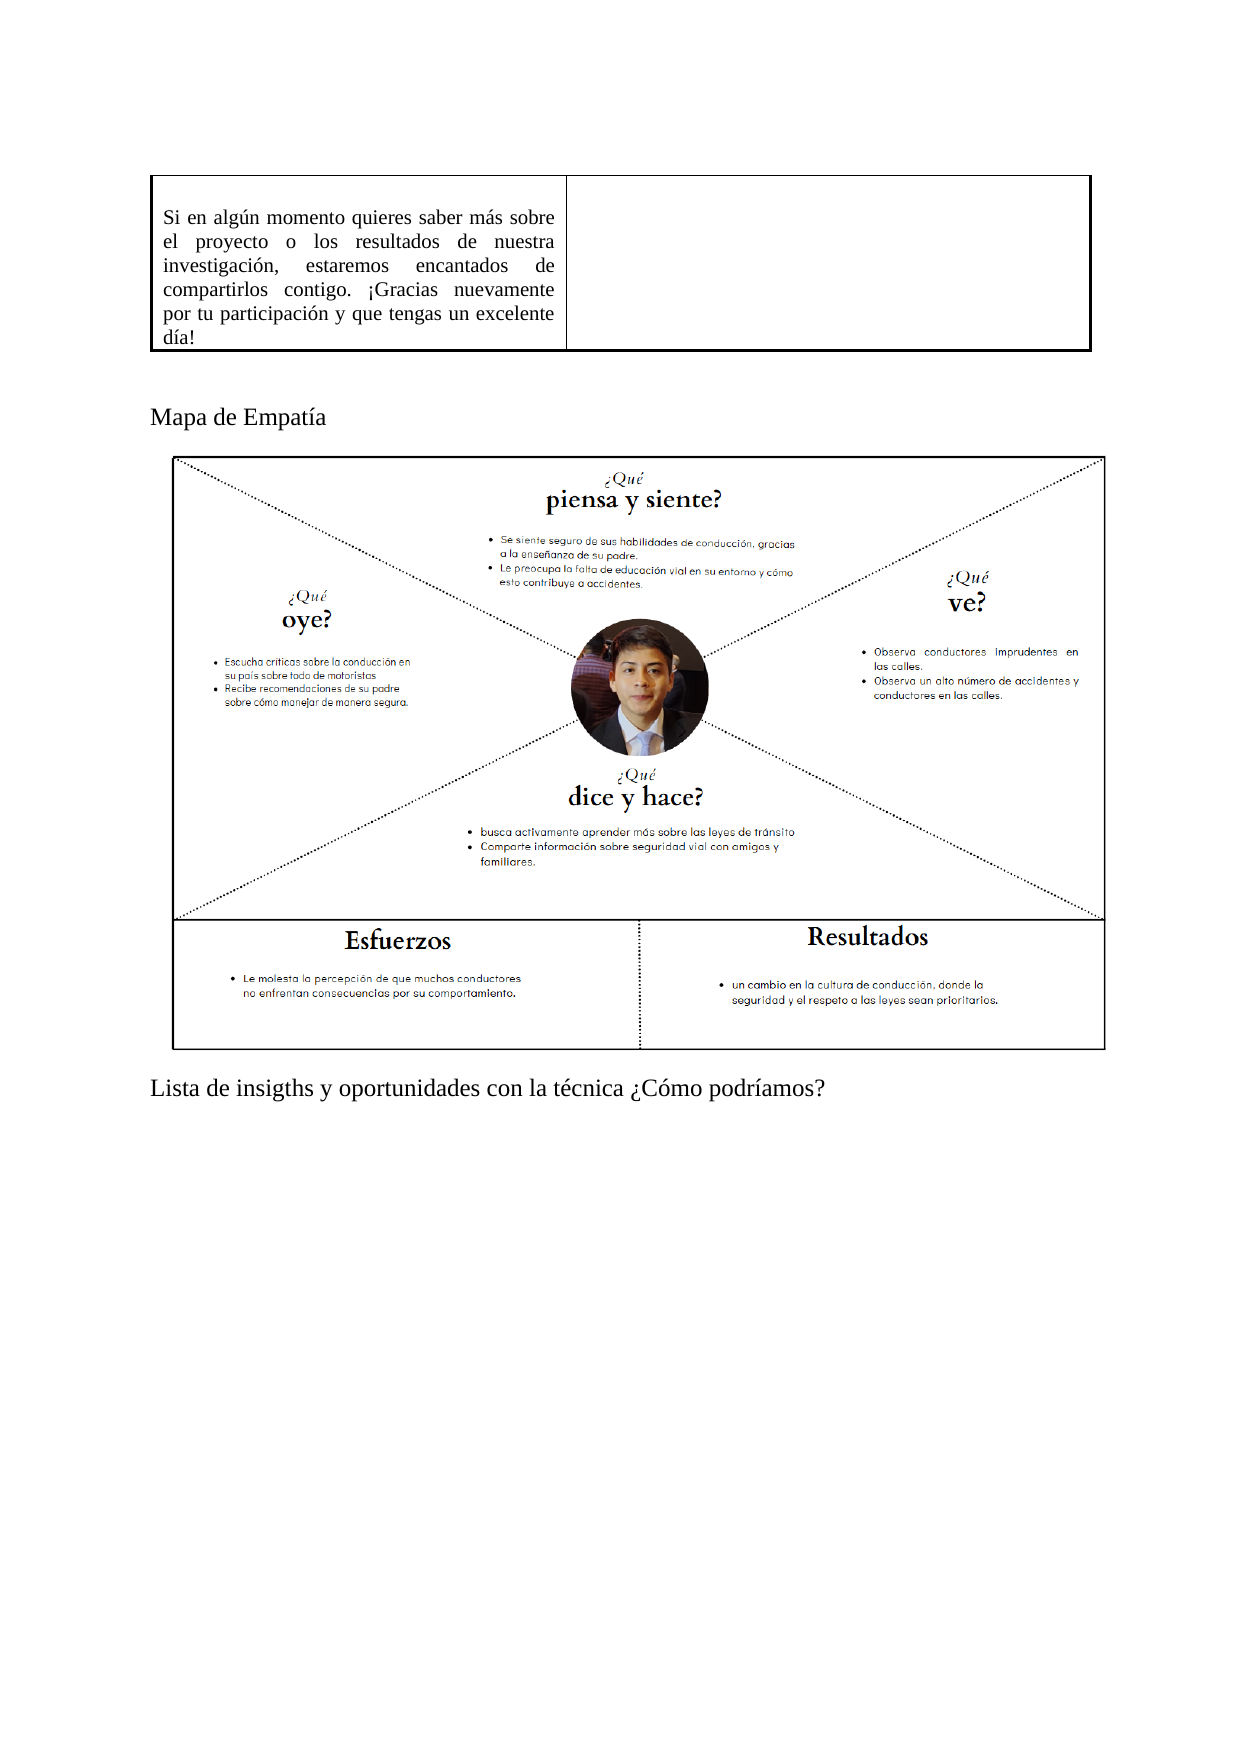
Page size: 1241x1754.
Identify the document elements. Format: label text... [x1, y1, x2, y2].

text Lista de insigths y oportunidades con la técnica ¿Cómo podríamos? [150, 1073, 1090, 1102]
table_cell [153, 176, 566, 349]
text Mapa de Empatía [150, 402, 1090, 431]
